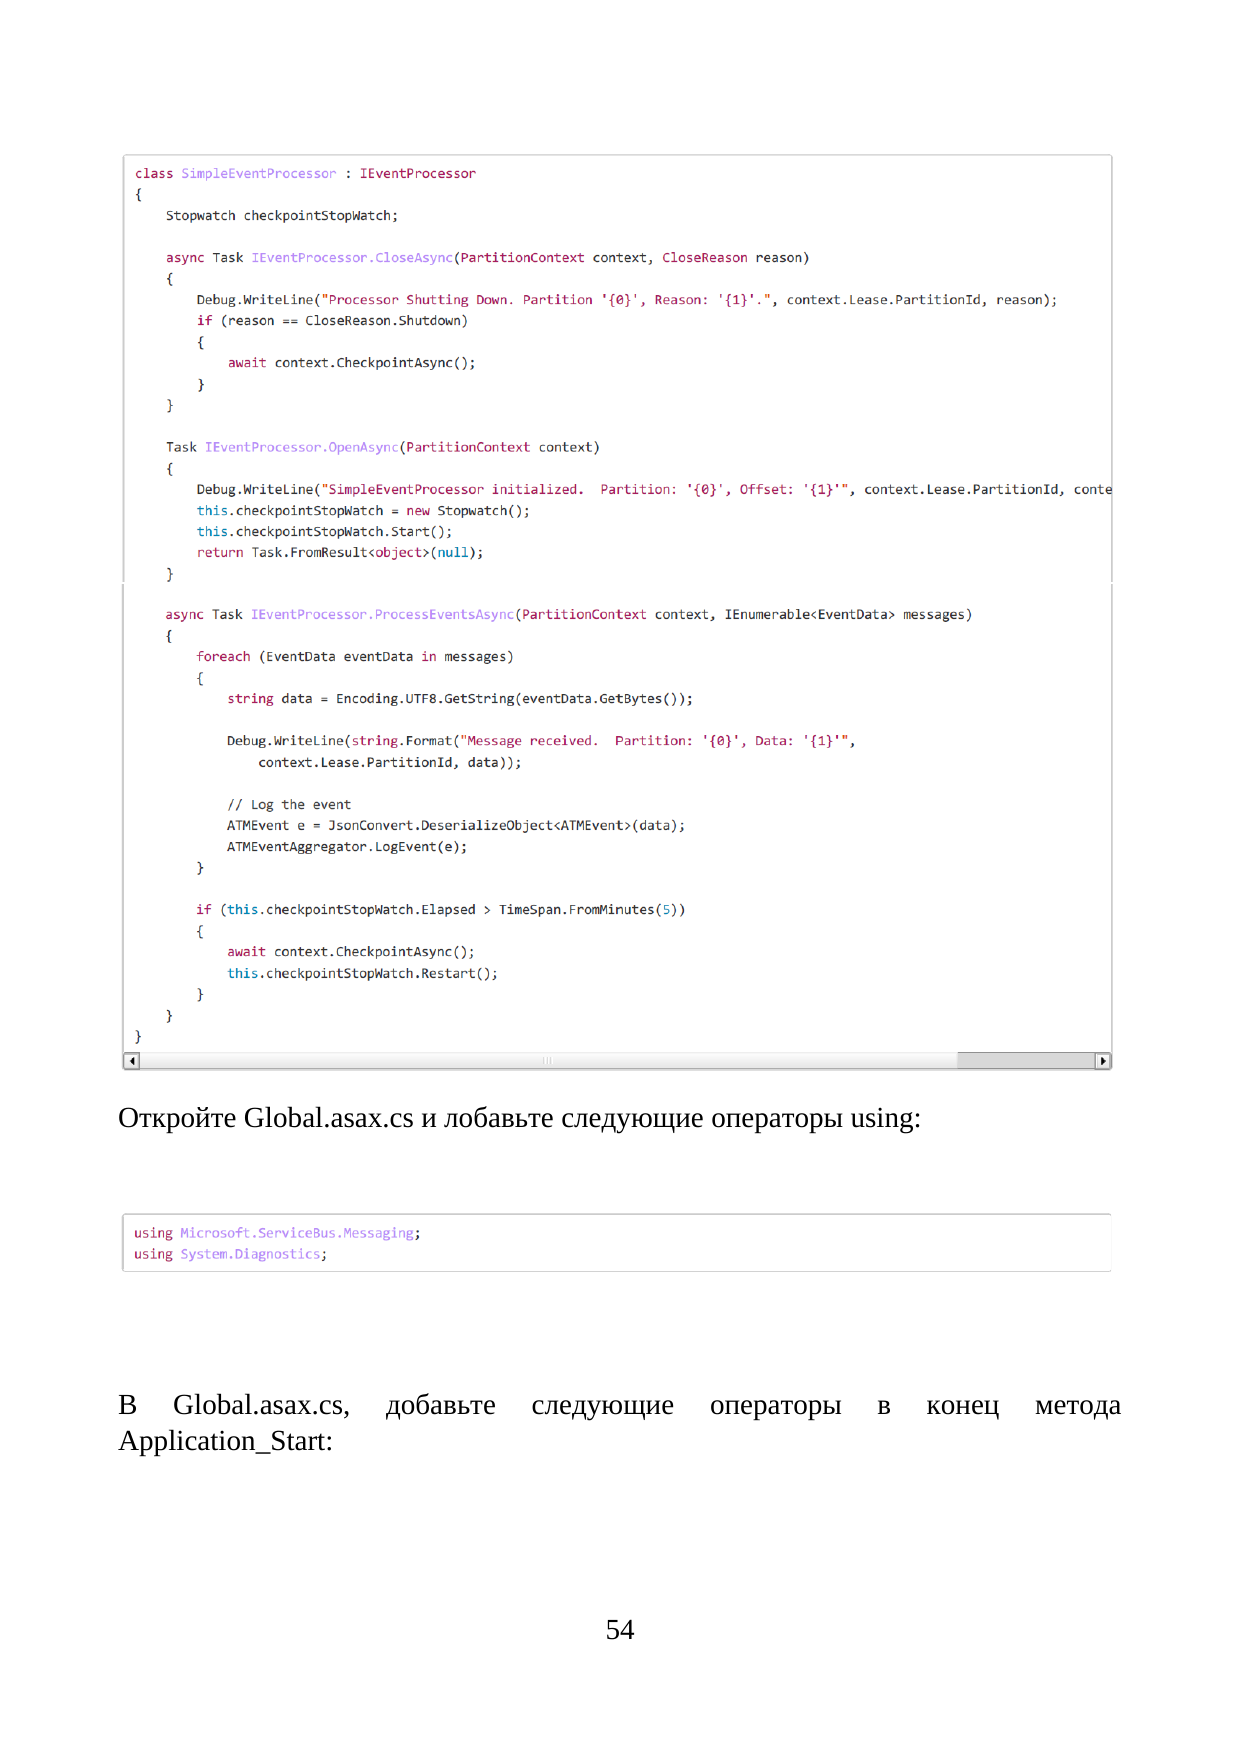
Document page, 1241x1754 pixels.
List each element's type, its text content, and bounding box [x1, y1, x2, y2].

text В Global.asax.cs, добавьте следующие операторы в конец метода Application_Start: [118, 1387, 1122, 1457]
picture [118, 150, 1117, 1077]
text Откройте Global.asax.cs и лобавьте следующие операторы using: [118, 1100, 1188, 1134]
picture [121, 1213, 1112, 1272]
